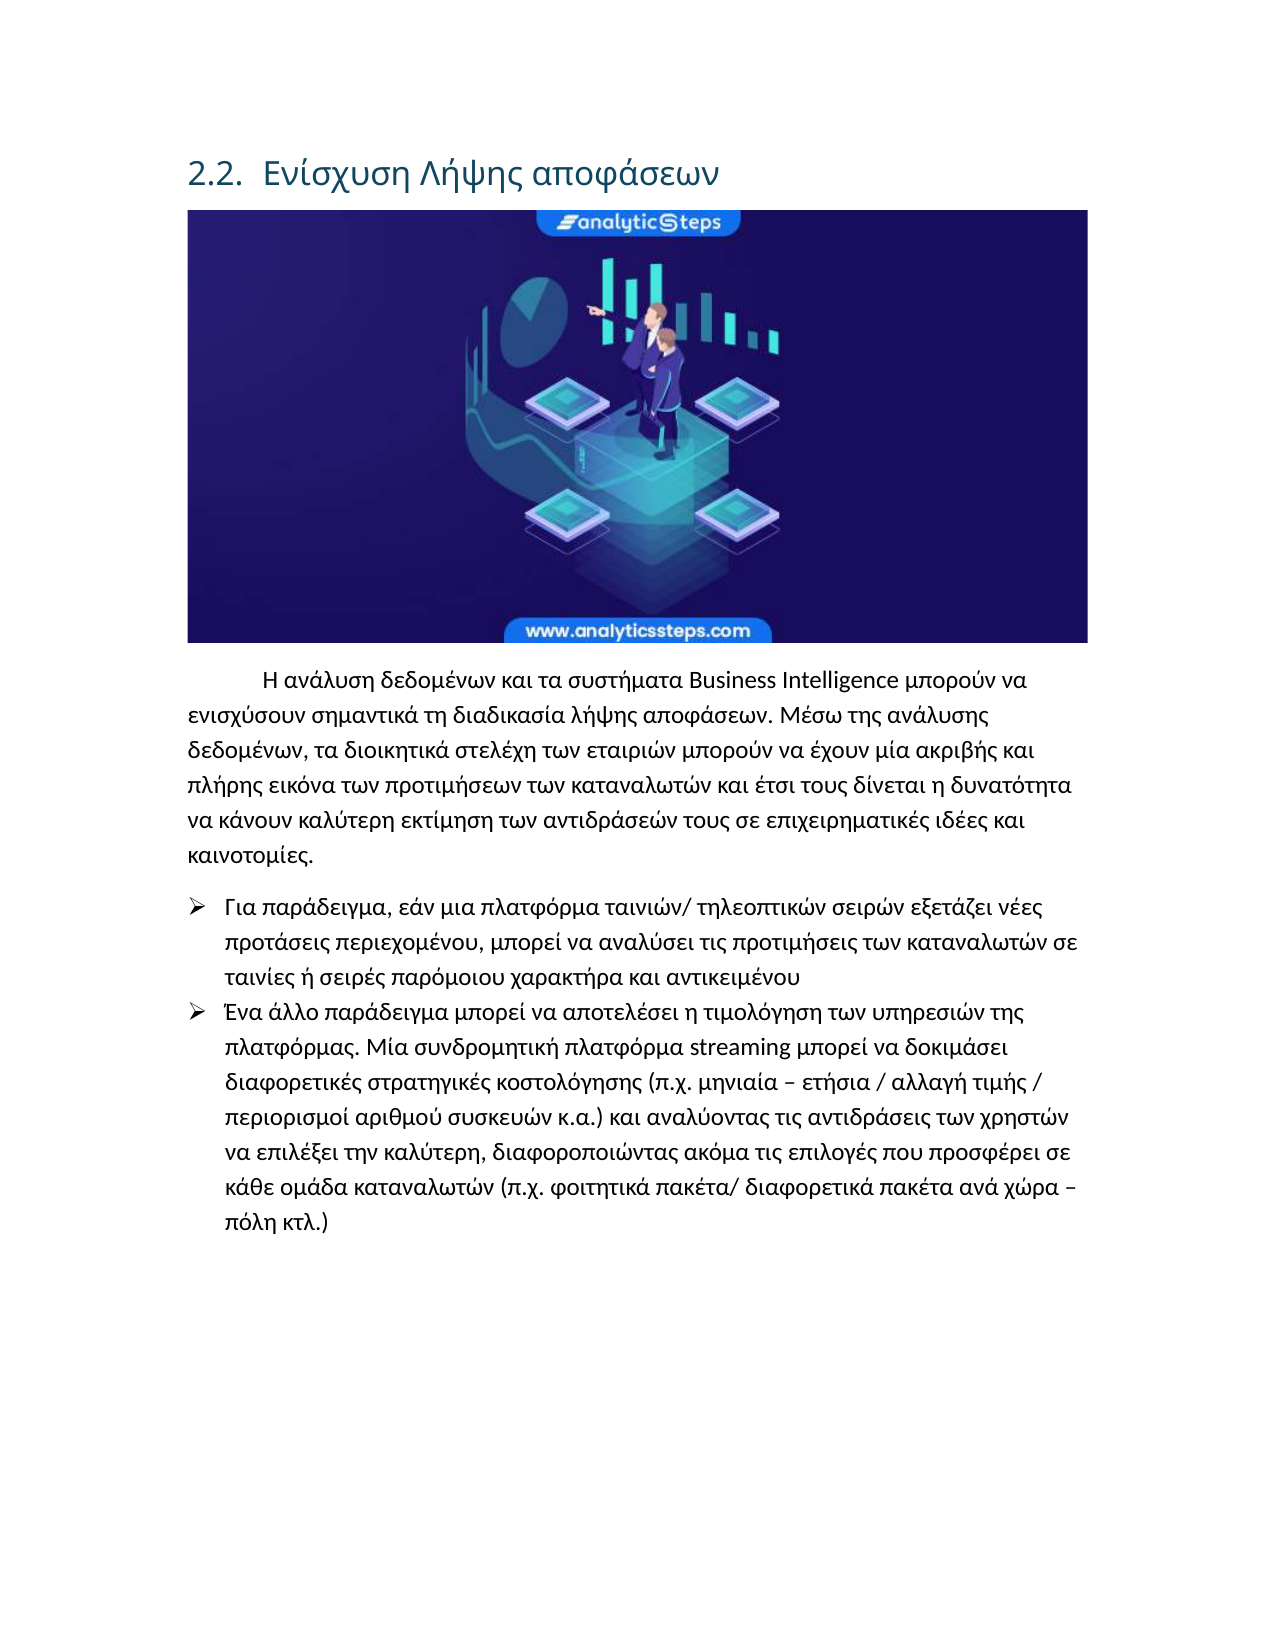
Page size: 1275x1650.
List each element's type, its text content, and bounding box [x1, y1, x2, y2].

text Η ανάλυση δεδομένων και τα συστήματα Business Intelligence μπορούν να ενισχύσουν σημαντικά τη διαδικασία λήψης αποφάσεων. Μέσω της ανάλυσης δεδομένων, τα διοικητικά στελέχη των εταιριών μπορούν να έχουν μία ακριβής και πλήρης εικόνα των προτιμήσεων των καταναλωτών και έτσι τους δίνεται η δυνατότητα να κάνουν καλύτερη εκτίμηση των αντιδράσεών τους σε επιχειρηματικές ιδέες και καινοτομίες. [187, 664, 1087, 869]
picture [187, 210, 1088, 643]
list Για παράδειγμα, εάν μια πλατφόρμα ταινιών/ τηλεοπτικών σειρών εξετάζει νέες προτάσεις περιεχομένου, μπορεί να αναλύσει τις προτιμήσεις των καταναλωτών σε ταινίες ή σειρές παρόμοιου χαρακτήρα και αντικειμένου [187, 891, 1087, 991]
subtitle Ενίσχυση Λήψης αποφάσεων [187, 150, 1087, 195]
list Ένα άλλο παράδειγμα μπορεί να αποτελέσει η τιμολόγηση των υπηρεσιών της πλατφόρμας. Μία συνδρομητική πλατφόρμα streaming μπορεί να δοκιμάσει διαφορετικές στρατηγικές κοστολόγησης (π.χ. μηνιαία – ετήσια / αλλαγή τιμής / περιορισμοί αριθμού συσκευών κ.α.) και αναλύοντας τις αντιδράσεις των χρηστών να επιλέξει την καλύτερη, διαφοροποιώντας ακόμα τις επιλογές που προσφέρει σε κάθε ομάδα καταναλωτών (π.χ. φοιτητικά πακέτα/ διαφορετικά πακέτα ανά χώρα – πόλη κτλ.) [187, 996, 1087, 1236]
